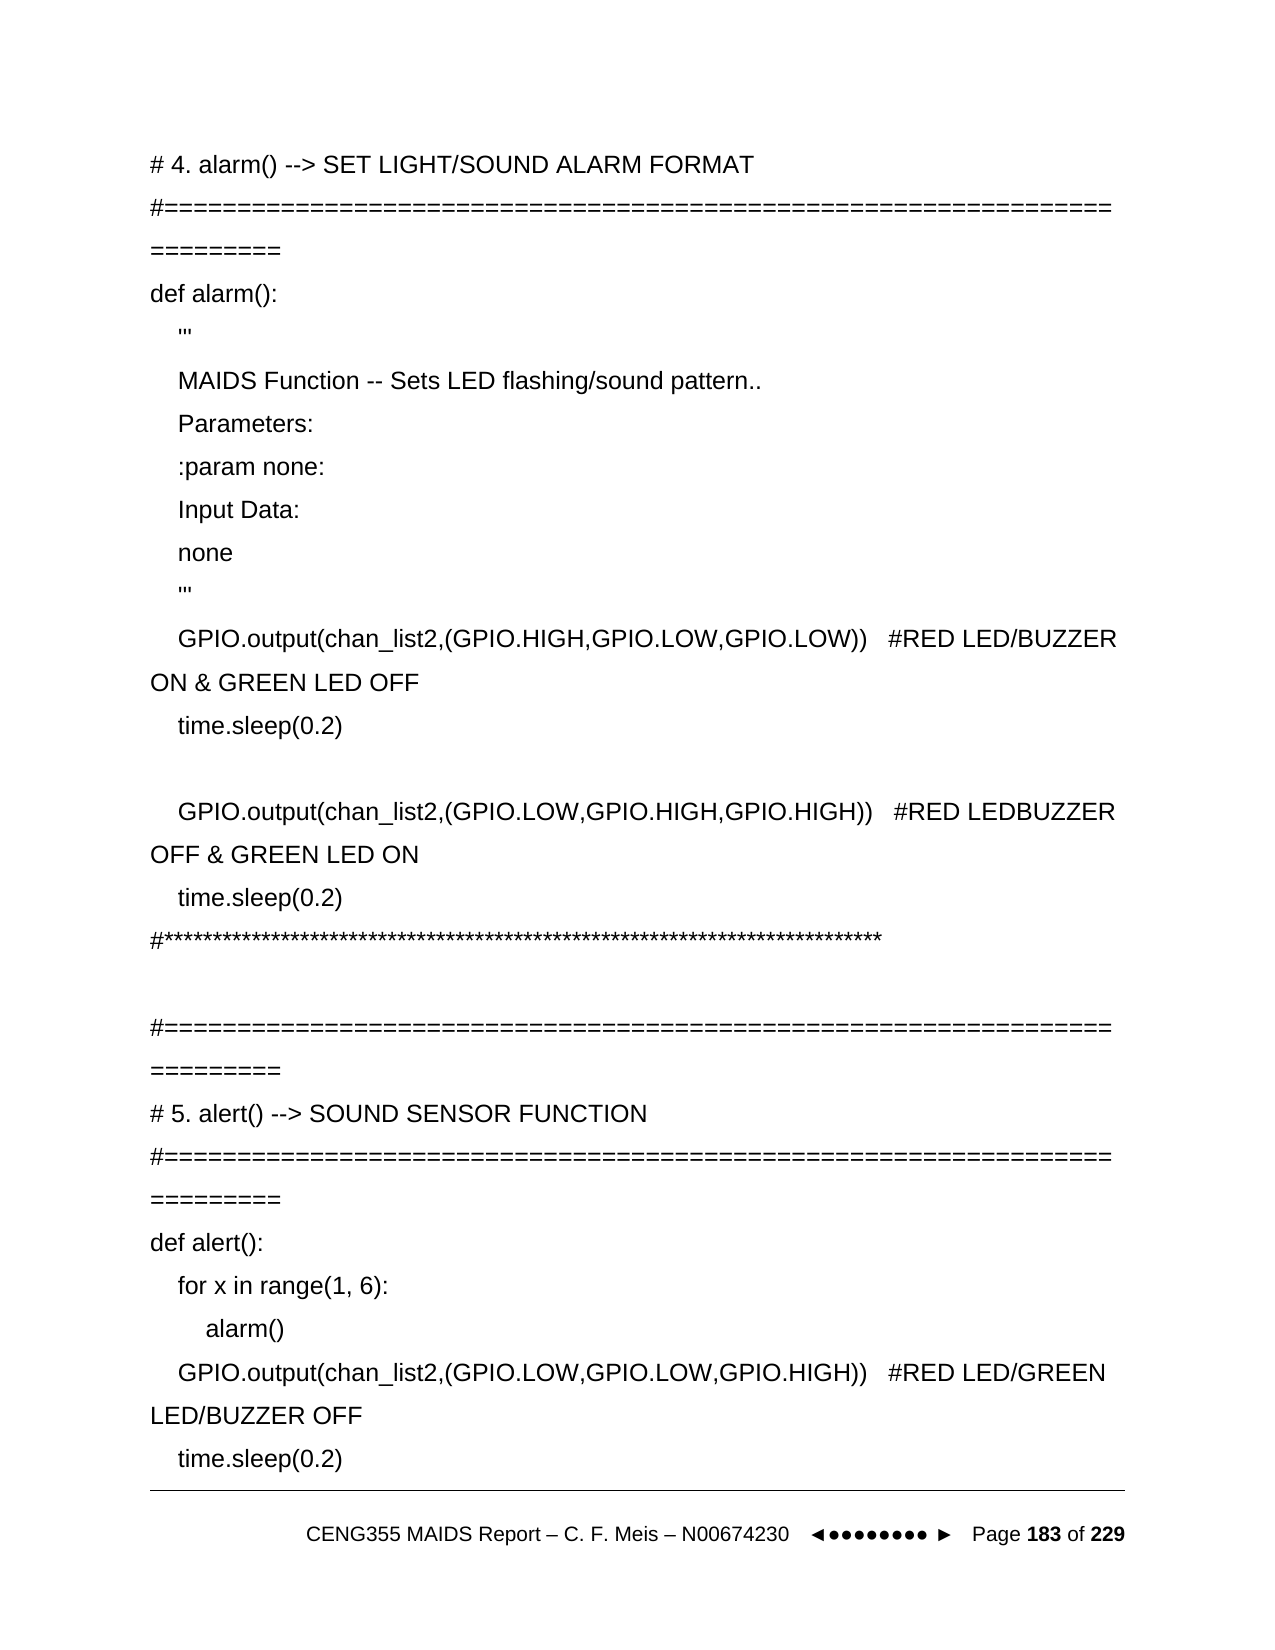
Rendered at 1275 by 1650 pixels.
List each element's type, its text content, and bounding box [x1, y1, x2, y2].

text # 4. alarm() --> SET LIGHT/SOUND ALARM FORMAT [150, 150, 1125, 179]
text :param none: [150, 452, 1125, 481]
text GPIO.output(chan_list2,(GPIO.LOW,GPIO.HIGH,GPIO.HIGH)) #RED LEDBUZZER OFF & GREEN LED ON [150, 797, 1125, 869]
text Input Data: [150, 495, 1125, 524]
text Parameters: [150, 409, 1125, 437]
text MAIDS Function -- Sets LED flashing/sound pattern.. [150, 366, 1125, 394]
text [150, 1142, 1125, 1214]
text #************************************************************************** [150, 926, 1125, 955]
text ''' [150, 322, 1125, 351]
text time.sleep(0.2) [150, 711, 1125, 739]
text GPIO.output(chan_list2,(GPIO.LOW,GPIO.LOW,GPIO.HIGH)) #RED LED/GREEN LED/BUZZER OFF [150, 1357, 1125, 1429]
text alarm() [150, 1314, 1125, 1343]
text time.sleep(0.2) [150, 883, 1125, 912]
text time.sleep(0.2) [150, 1444, 1125, 1472]
text ''' [150, 581, 1125, 610]
text #========================================================================== [150, 1012, 1125, 1084]
text # 5. alert() --> SOUND SENSOR FUNCTION [150, 1099, 1125, 1127]
text none [150, 538, 1125, 567]
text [150, 193, 1125, 265]
text def alert(): [150, 1228, 1125, 1257]
text def alarm(): [150, 279, 1125, 308]
text for x in range(1, 6): [150, 1271, 1125, 1300]
text GPIO.output(chan_list2,(GPIO.HIGH,GPIO.LOW,GPIO.LOW)) #RED LED/BUZZER ON & GREEN LED OFF [150, 624, 1125, 696]
